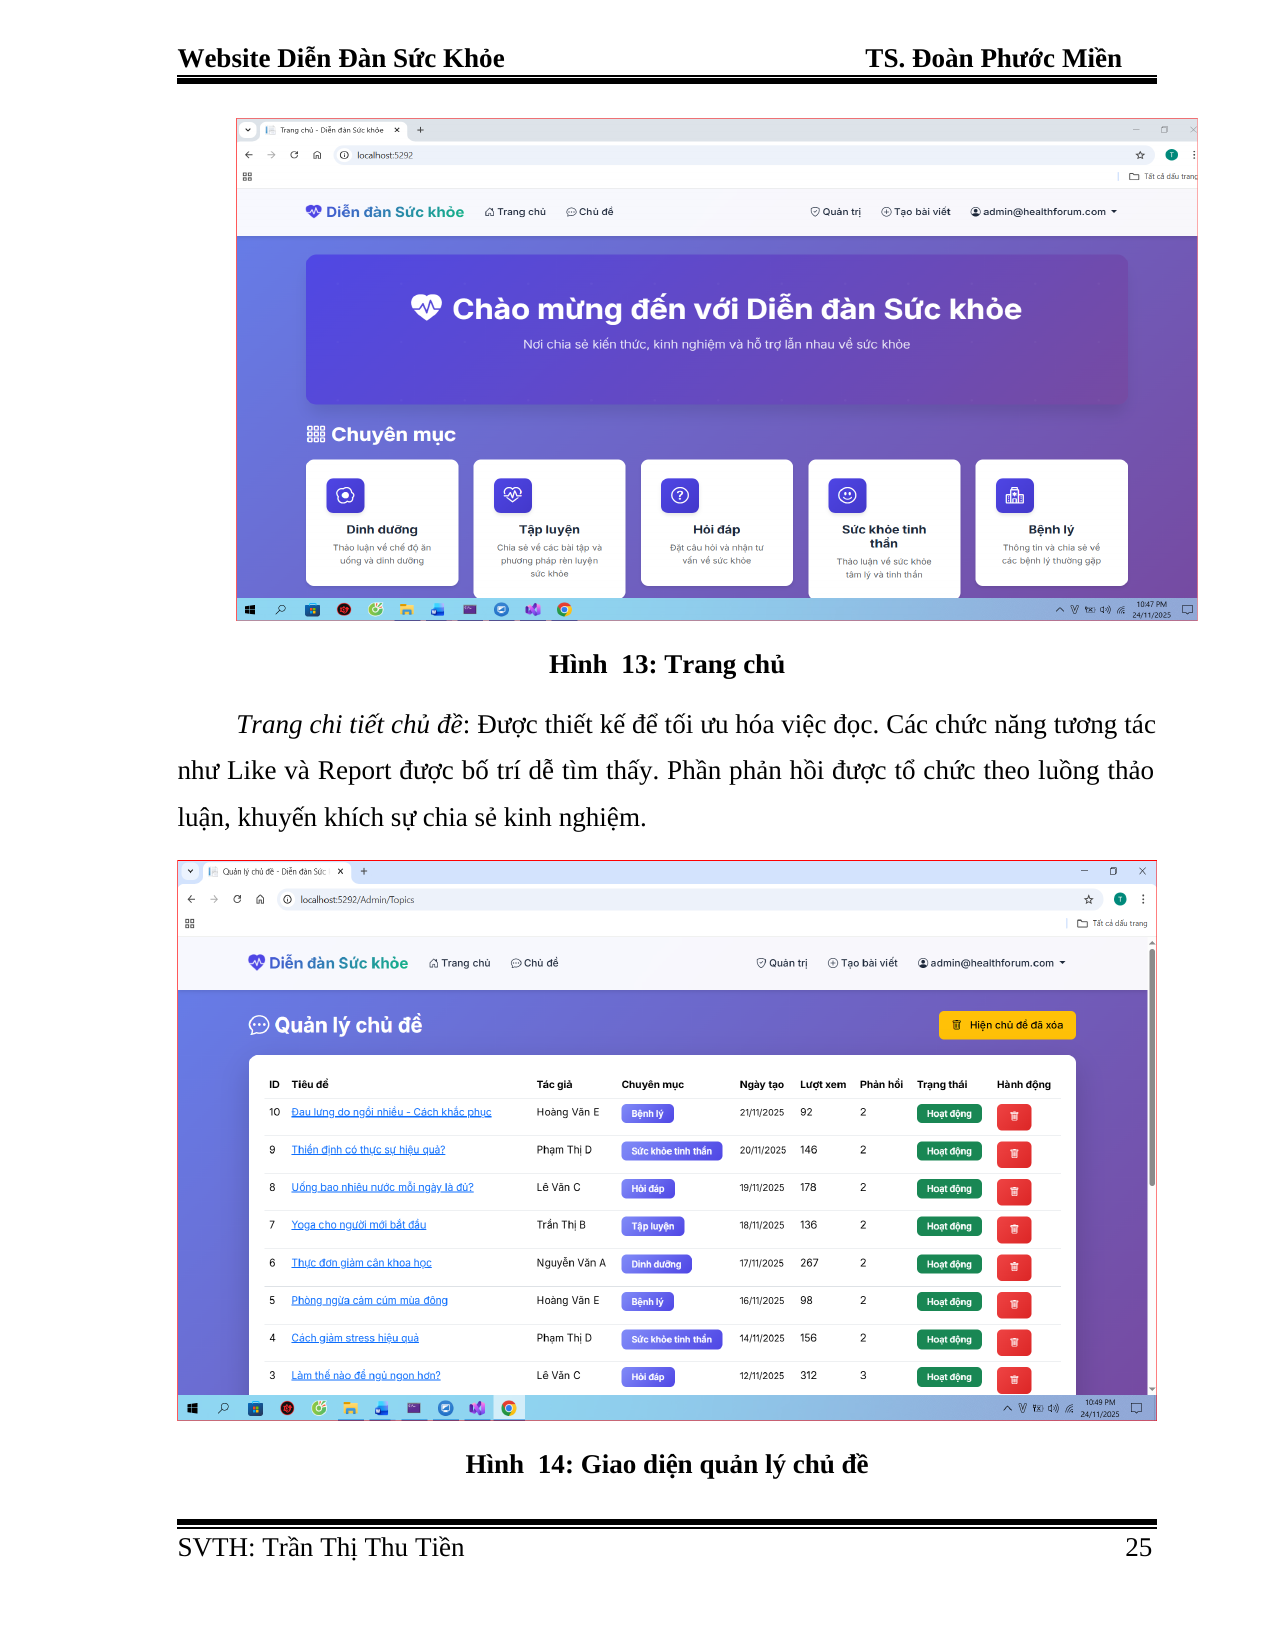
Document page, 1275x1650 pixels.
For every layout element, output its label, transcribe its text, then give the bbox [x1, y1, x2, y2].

picture [236, 118, 1198, 621]
text Hình 14: Giao diện quản lý chủ đề [177, 1448, 1157, 1479]
text Trang chi tiết chủ đề: Được thiết kế để tối ưu hóa việc đọc. Các chức năng tương tác như Like và Report được bố trí dễ tìm thấy. Phần phản hồi được tổ chức theo luồng thảo luận, khuyến khích sự chia sẻ kinh nghiệm. [177, 708, 1157, 832]
picture [177, 860, 1157, 1421]
text Hình 13: Trang chủ [177, 649, 1157, 680]
